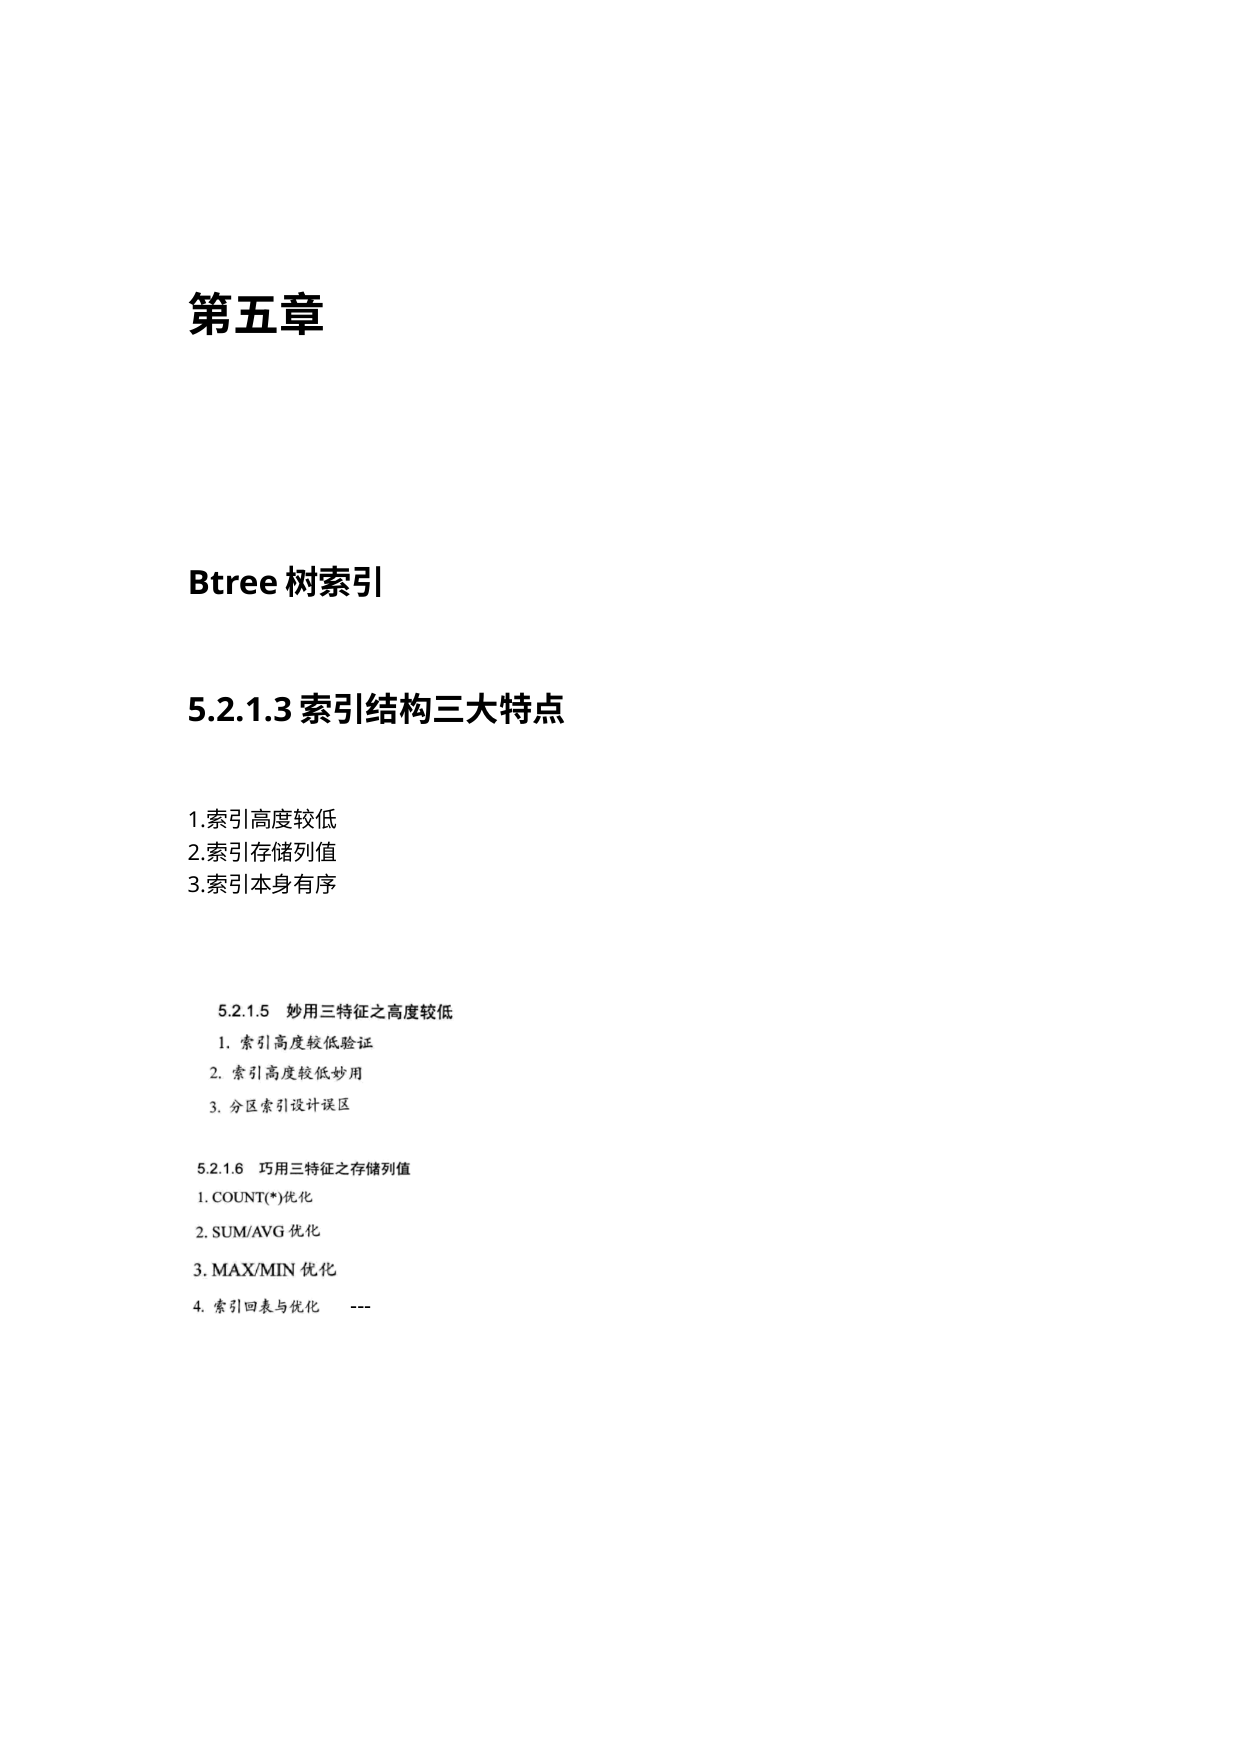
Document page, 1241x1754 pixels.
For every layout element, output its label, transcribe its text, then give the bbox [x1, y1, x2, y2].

text 1.索引高度较低 [187, 802, 1053, 835]
text 3.索引本身有序 [187, 867, 1053, 900]
subtitle Btree树索引 [187, 547, 1053, 612]
picture [193, 1159, 437, 1206]
text --- [187, 1290, 1053, 1322]
picture [187, 997, 520, 1057]
picture [187, 1297, 350, 1314]
text 2.索引存储列值 [187, 835, 1053, 867]
picture [198, 1094, 406, 1119]
picture [187, 1257, 367, 1283]
subtitle 5.2.1.3索引结构三大特点 [187, 675, 1053, 740]
picture [198, 1062, 430, 1084]
picture [187, 1224, 356, 1239]
subtitle 第五章 [187, 262, 1053, 360]
